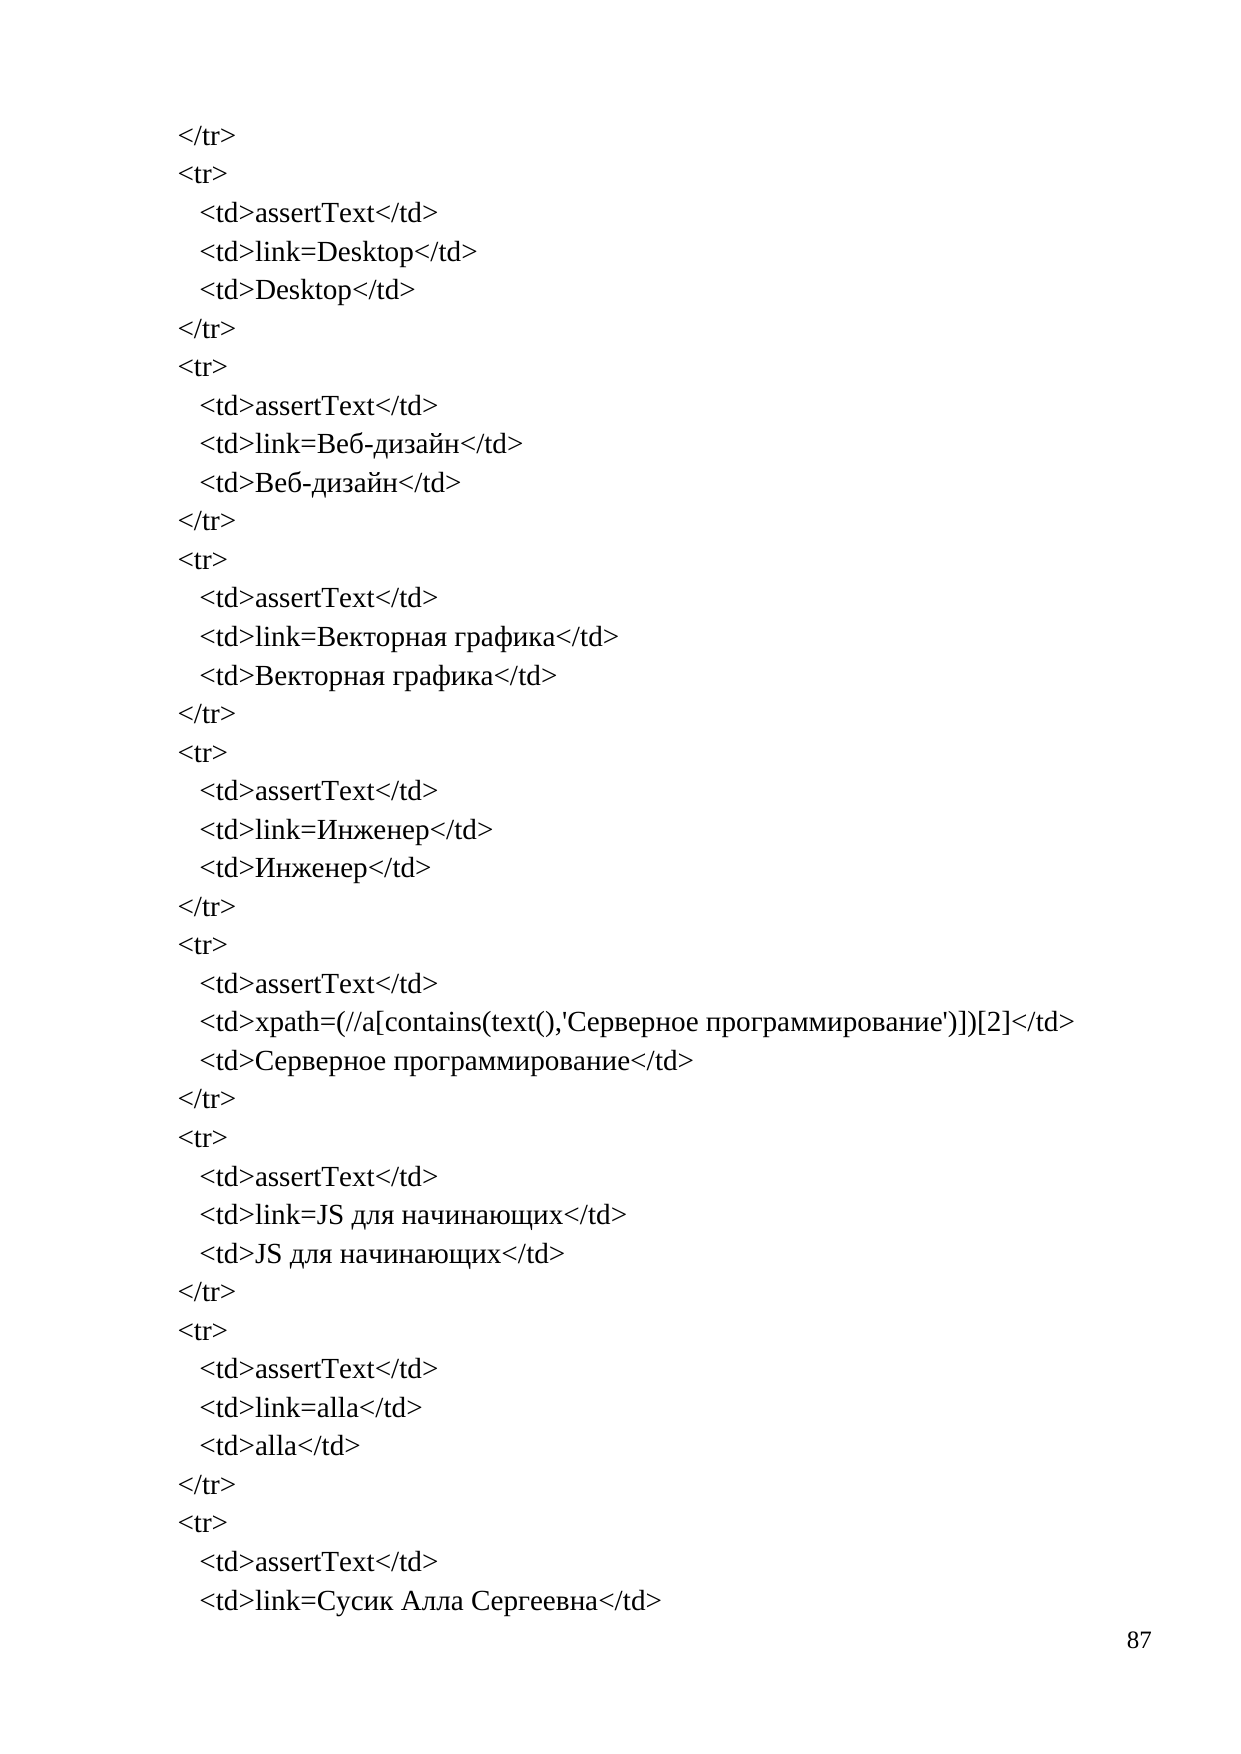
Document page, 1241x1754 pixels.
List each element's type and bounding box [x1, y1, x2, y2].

text [177, 118, 1152, 1616]
